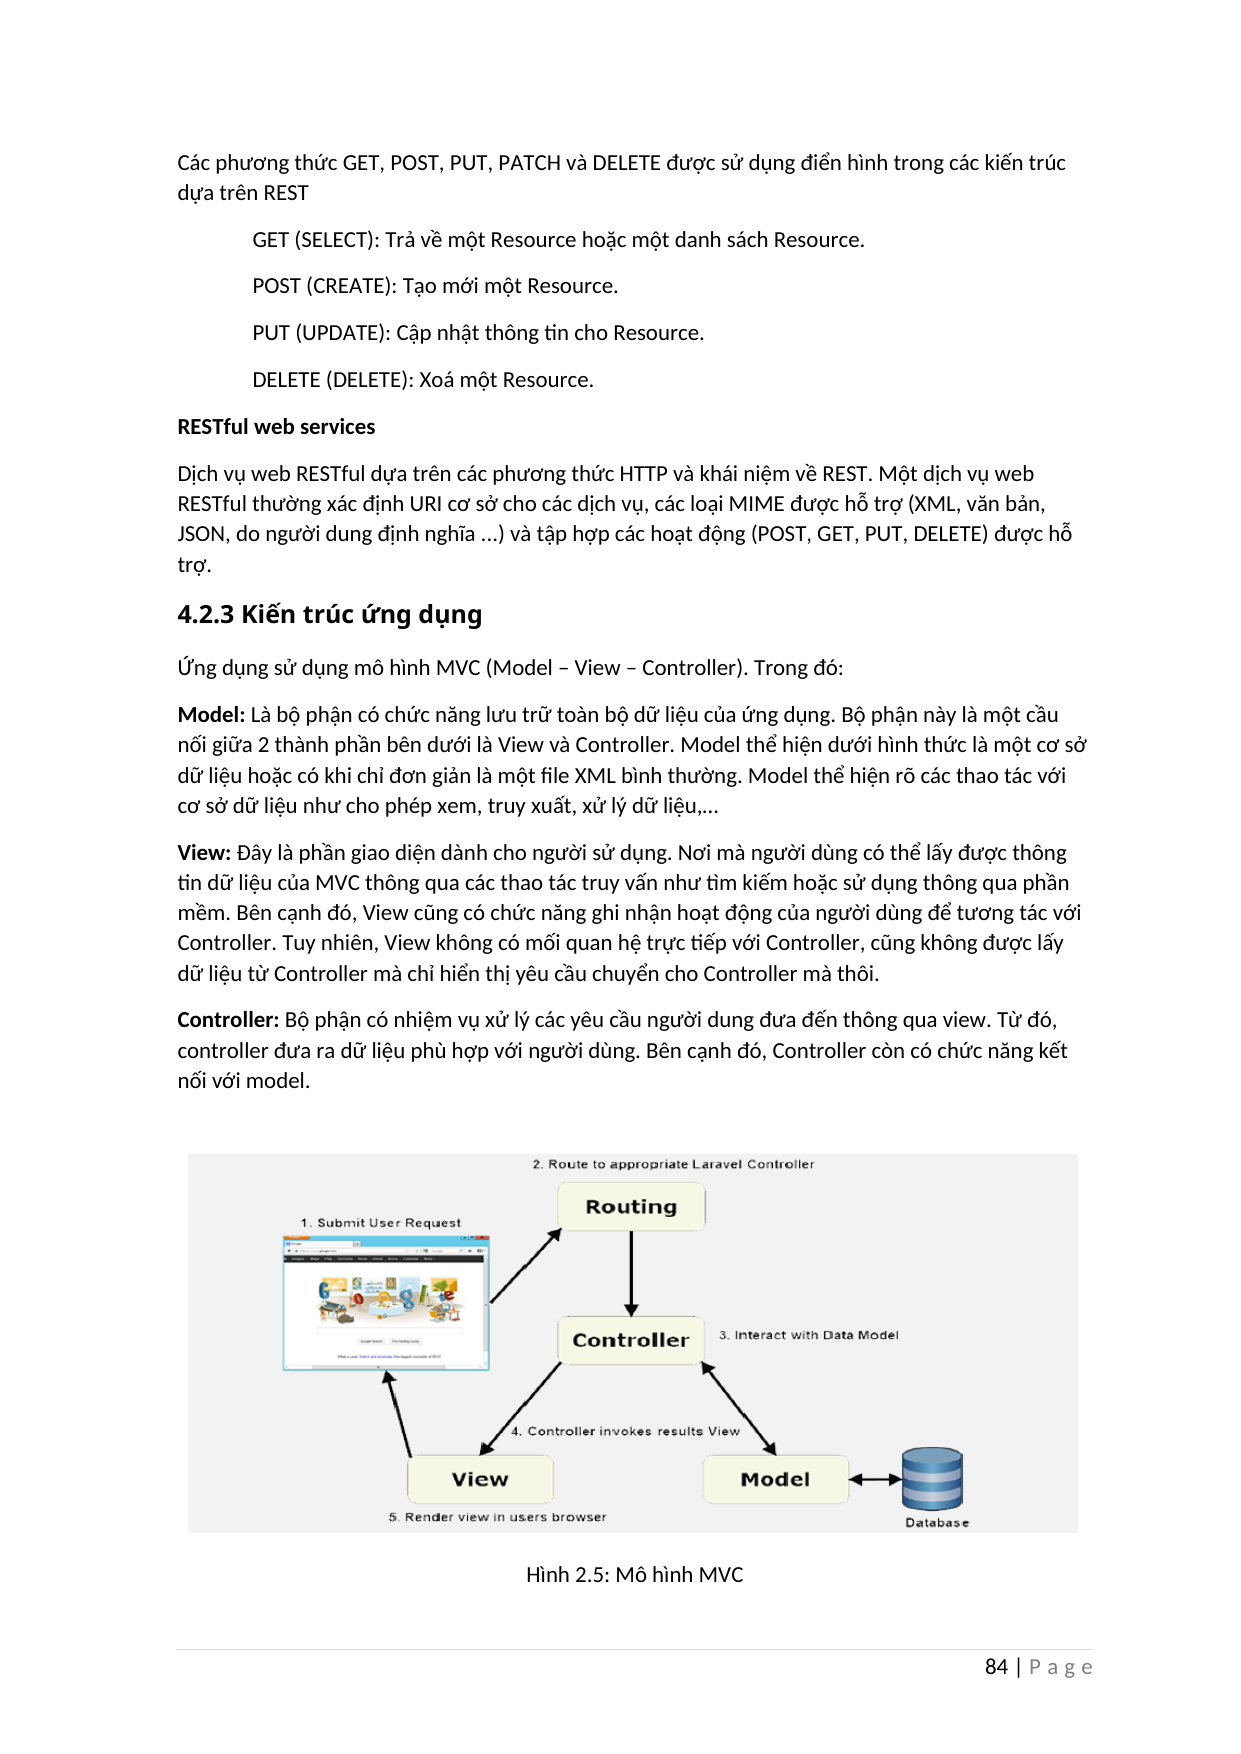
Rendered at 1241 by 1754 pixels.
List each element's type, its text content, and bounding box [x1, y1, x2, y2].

text Hình 2.5: Mô hình MVC [177, 1561, 1092, 1589]
text DELETE (DELETE): Xoá một Resource. [252, 365, 1092, 393]
text View: Đây là phần giao diện dành cho người sử dụng. Nơi mà người dùng có thể lấy được thông tin dữ liệu của MVC thông qua các thao tác truy vấn như tìm kiếm hoặc sử dụng thông qua phần mềm. Bên cạnh đó, View cũng có chức năng ghi nhận hoạt động của người dùng để tương tác với Controller. Tuy nhiên, View không có mối quan hệ trực tiếp với Controller, cũng không được lấy dữ liệu từ Controller mà chỉ hiển thị yêu cầu chuyển cho Controller mà thôi. [177, 838, 1092, 987]
subtitle 4.2.3 Kiến trúc ứng dụng [177, 597, 1092, 631]
text Model: Là bộ phận có chức năng lưu trữ toàn bộ dữ liệu của ứng dụng. Bộ phận này là một cầu nối giữa 2 thành phần bên dưới là View và Controller. Model thể hiện dưới hình thức là một cơ sở dữ liệu hoặc có khi chỉ đơn giản là một file XML bình thường. Model thể hiện rõ các thao tác với cơ sở dữ liệu như cho phép xem, truy xuất, xử lý dữ liệu,… [177, 700, 1092, 819]
text RESTful web services [177, 412, 1092, 440]
text PUT (UPDATE): Cập nhật thông tin cho Resource. [252, 318, 1092, 347]
text Dịch vụ web RESTful dựa trên các phương thức HTTP và khái niệm về REST. Một dịch vụ web RESTful thường xác định URI cơ sở cho các dịch vụ, các loại MIME được hỗ trợ (XML, văn bản, JSON, do người dung định nghĩa ...) và tập hợp các hoạt động (POST, GET, PUT, DELETE) được hỗ trợ. [177, 459, 1092, 578]
text GET (SELECT): Trả về một Resource hoặc một danh sách Resource. [252, 225, 1092, 253]
picture [177, 1143, 1093, 1542]
text Ứng dụng sử dụng mô hình MVC (Model – View – Controller). Trong đó: [177, 653, 1092, 681]
text Controller: Bộ phận có nhiệm vụ xử lý các yêu cầu người dung đưa đến thông qua view. Từ đó, controller đưa ra dữ liệu phù hợp với người dùng. Bên cạnh đó, Controller còn có chức năng kết nối với model. [177, 1006, 1092, 1124]
text Các phương thức GET, POST, PUT, PATCH và DELETE được sử dụng điển hình trong các kiến trúc dựa trên REST [177, 148, 1092, 206]
text POST (CREATE): Tạo mới một Resource. [252, 272, 1092, 300]
